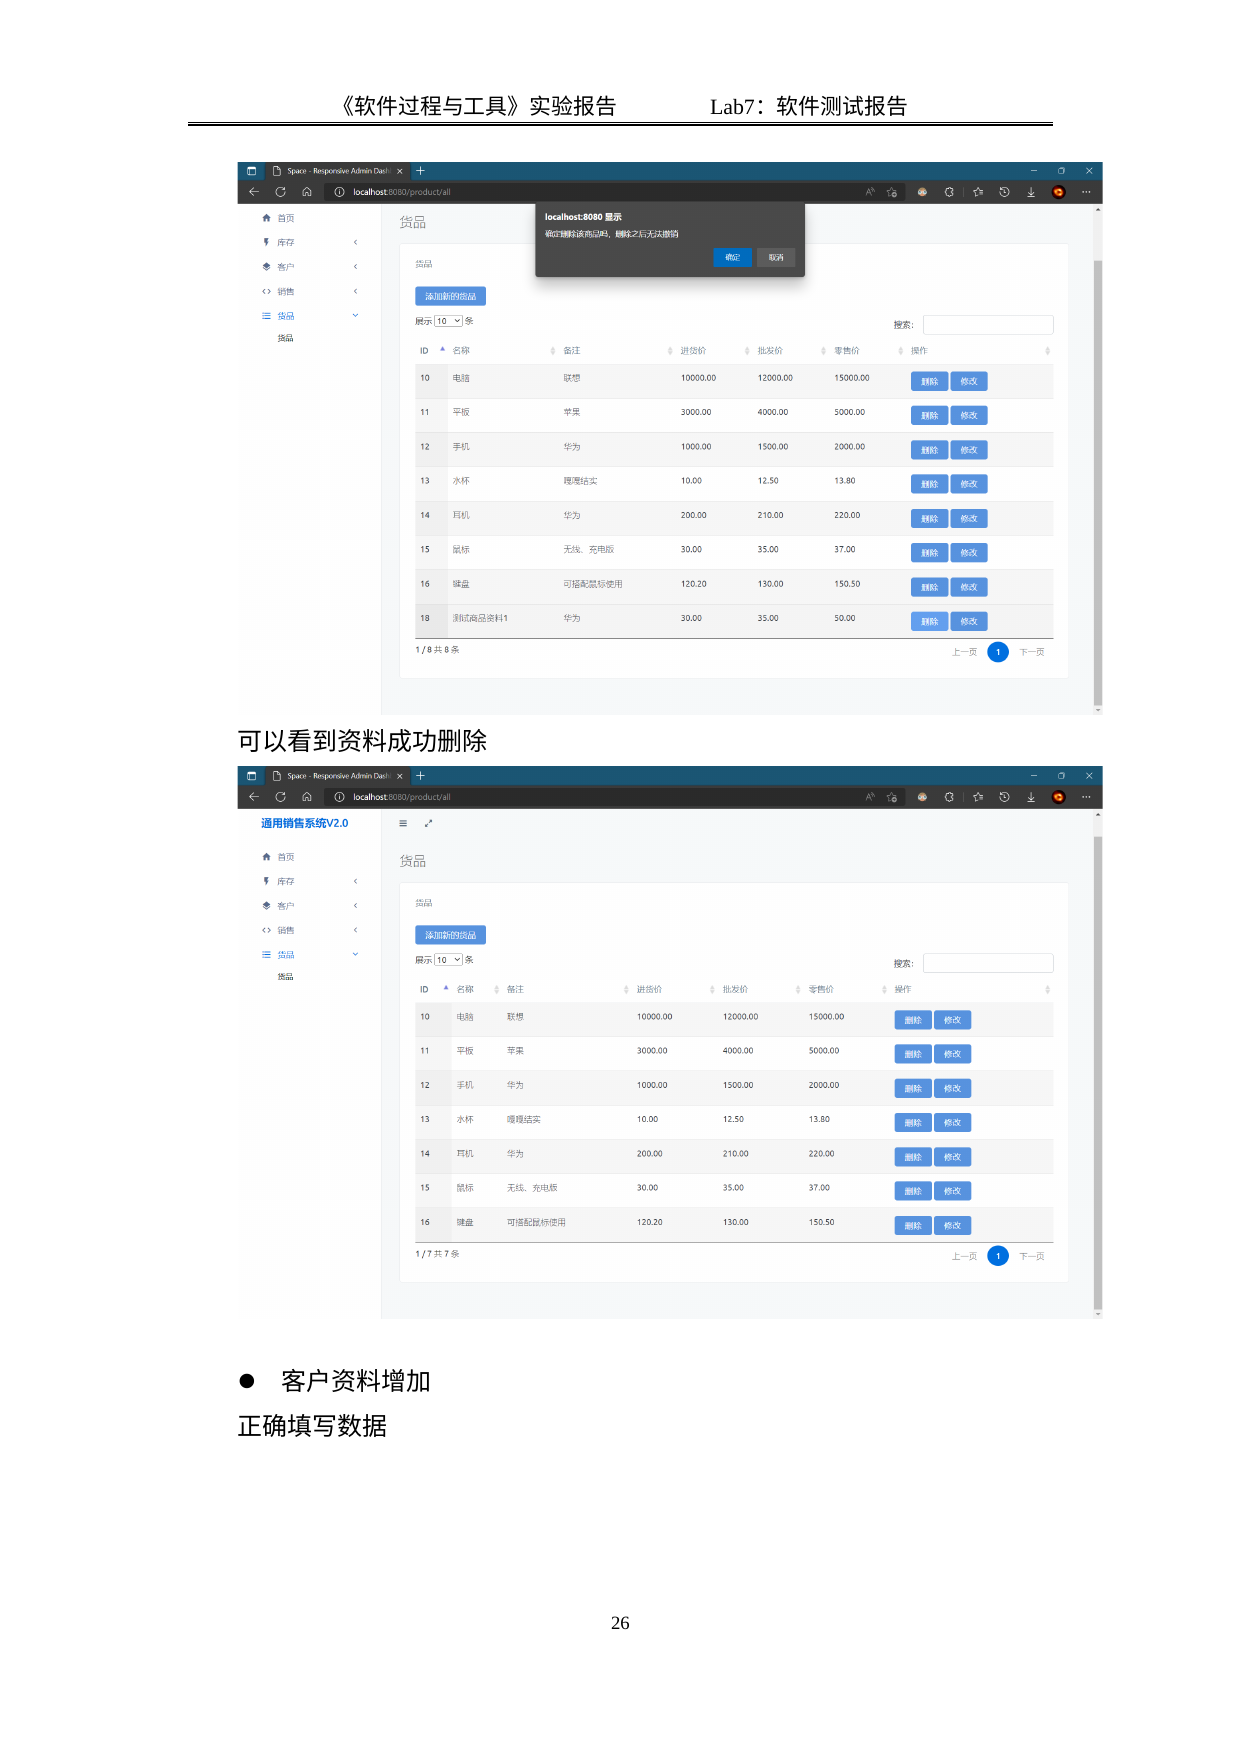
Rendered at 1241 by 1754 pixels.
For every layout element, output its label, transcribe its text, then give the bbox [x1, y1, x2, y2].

text 正确填写数据 [187, 1406, 1053, 1443]
list 客户资料增加 [237, 1361, 1053, 1397]
text 可以看到资料成功删除 [187, 721, 1053, 757]
picture [237, 162, 1103, 715]
picture [237, 766, 1103, 1319]
